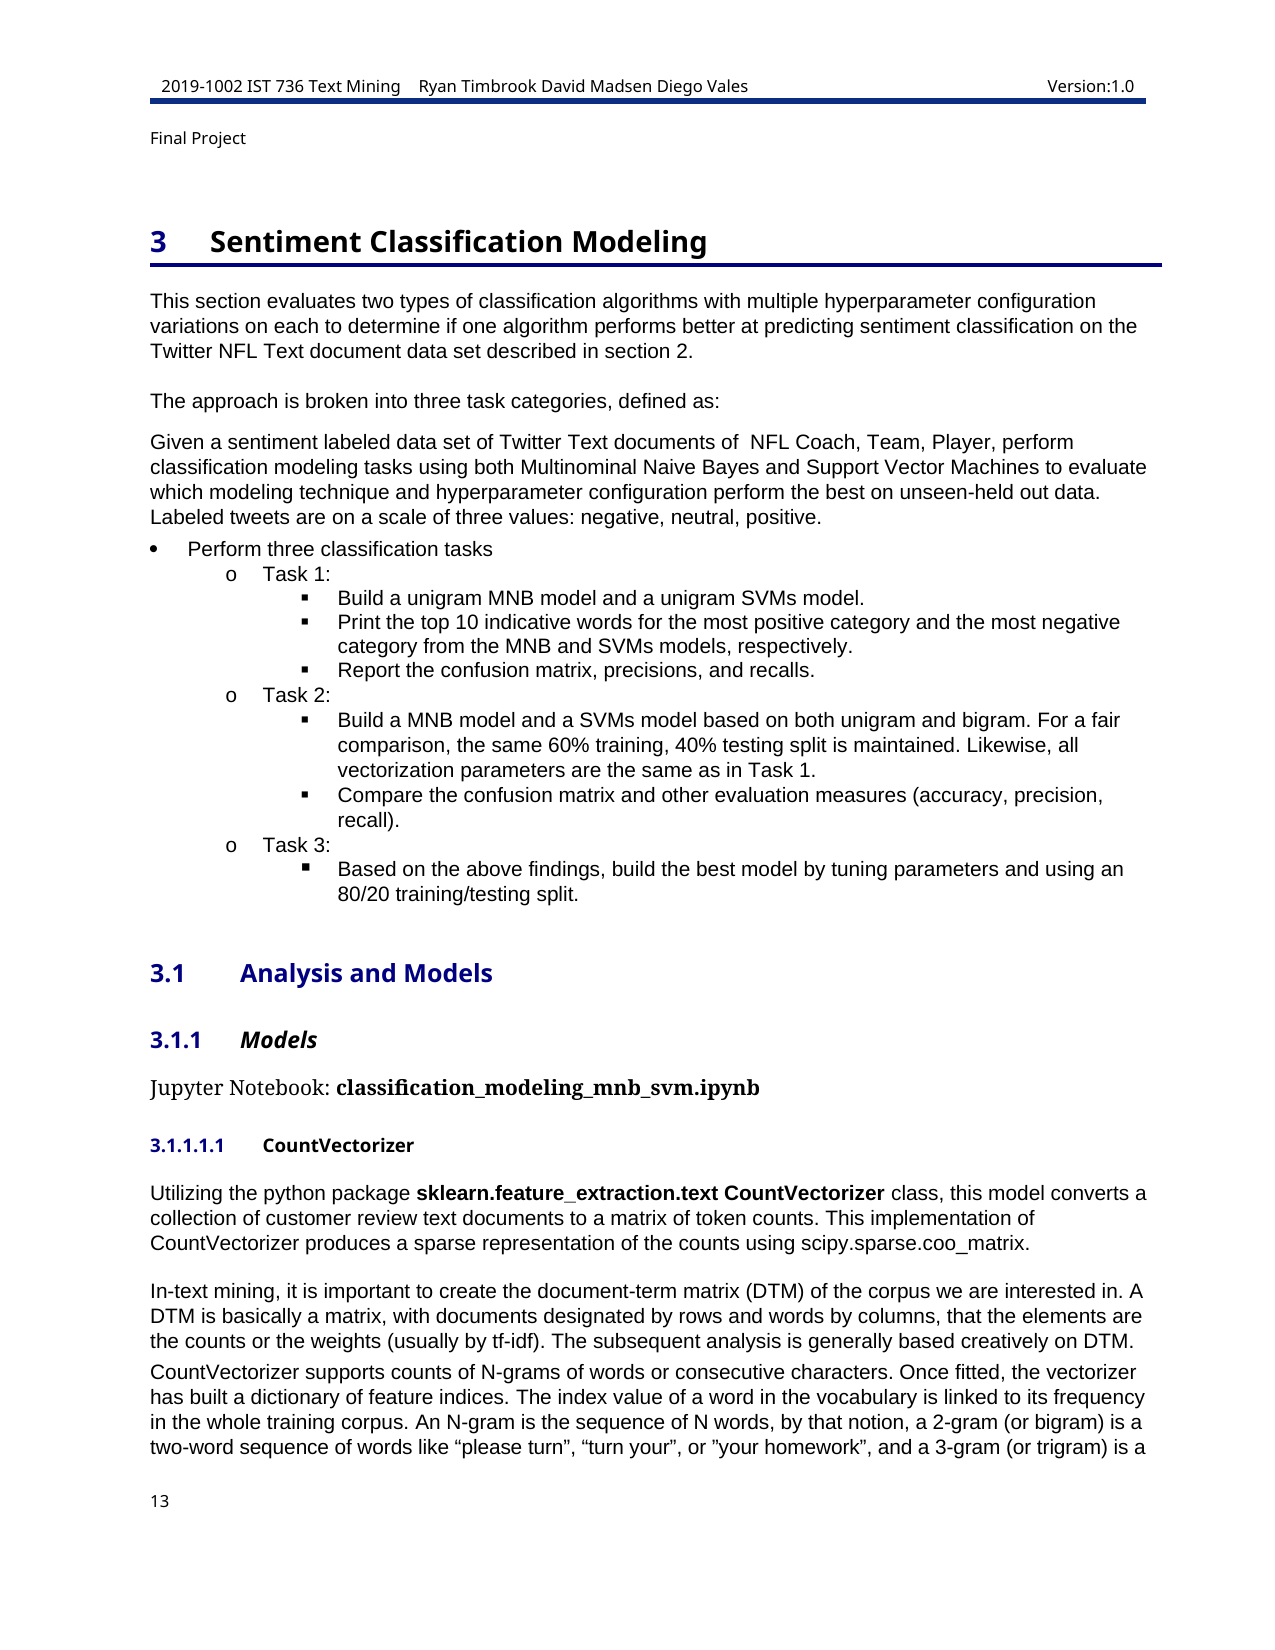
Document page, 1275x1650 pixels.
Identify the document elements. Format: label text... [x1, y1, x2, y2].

list Task 3: [225, 832, 1162, 857]
list Report the confusion matrix, precisions, and recalls. [300, 658, 1162, 682]
subtitle Sentiment Classification Modeling [150, 221, 1162, 263]
list Task 1: [225, 561, 1162, 586]
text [150, 1359, 1162, 1459]
text Utilizing the python package sklearn.feature_extraction.text CountVectorizer class, this model converts a collection of customer review text documents to a matrix of token counts. This implementation of CountVectorizer produces a sparse representation of the counts using scipy.sparse.coo_matrix. [150, 1180, 1162, 1255]
text Given a sentiment labeled data set of Twitter Text documents of NFL Coach, Team, Player, perform classification modeling tasks using both Multinominal Naive Bayes and Support Vector Machines to evaluate which modeling technique and hyperparameter configuration perform the best on unseen-held out data. Labeled tweets are on a scale of three values: negative, neutral, positive. [150, 430, 1162, 530]
list Build a unigram MNB model and a unigram SVMs model. [300, 586, 1162, 610]
list Compare the confusion matrix and other evaluation measures (accuracy, precision, recall). [300, 782, 1162, 832]
subtitle Models [150, 1023, 1162, 1055]
list Based on the above findings, build the best model by tuning parameters and using an 80/20 training/testing split. [300, 857, 1162, 906]
text This section evaluates two types of classification algorithms with multiple hyperparameter configuration variations on each to determine if one algorithm performs better at predicting sentiment classification on the Twitter NFL Text document data set described in section 2. [150, 288, 1162, 363]
list Build a MNB model and a SVMs model based on both unigram and bigram. For a fair comparison, the same 60% training, 40% testing split is maintained. Likewise, all vectorization parameters are the same as in Task 1. [300, 707, 1162, 782]
list Perform three classification tasks [150, 536, 1162, 561]
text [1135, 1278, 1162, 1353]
list Print the top 10 indicative words for the most positive category and the most negative category from the MNB and SVMs models, respectively. [300, 610, 1162, 658]
text Jupyter Notebook: classification_modeling_mnb_svm.ipynb [150, 1076, 1162, 1101]
text The approach is broken into three task categories, defined as: [150, 388, 1162, 413]
list Task 2: [225, 682, 1162, 707]
subtitle CountVectorizer [150, 1132, 1162, 1157]
subtitle Analysis and Models [150, 956, 1162, 990]
